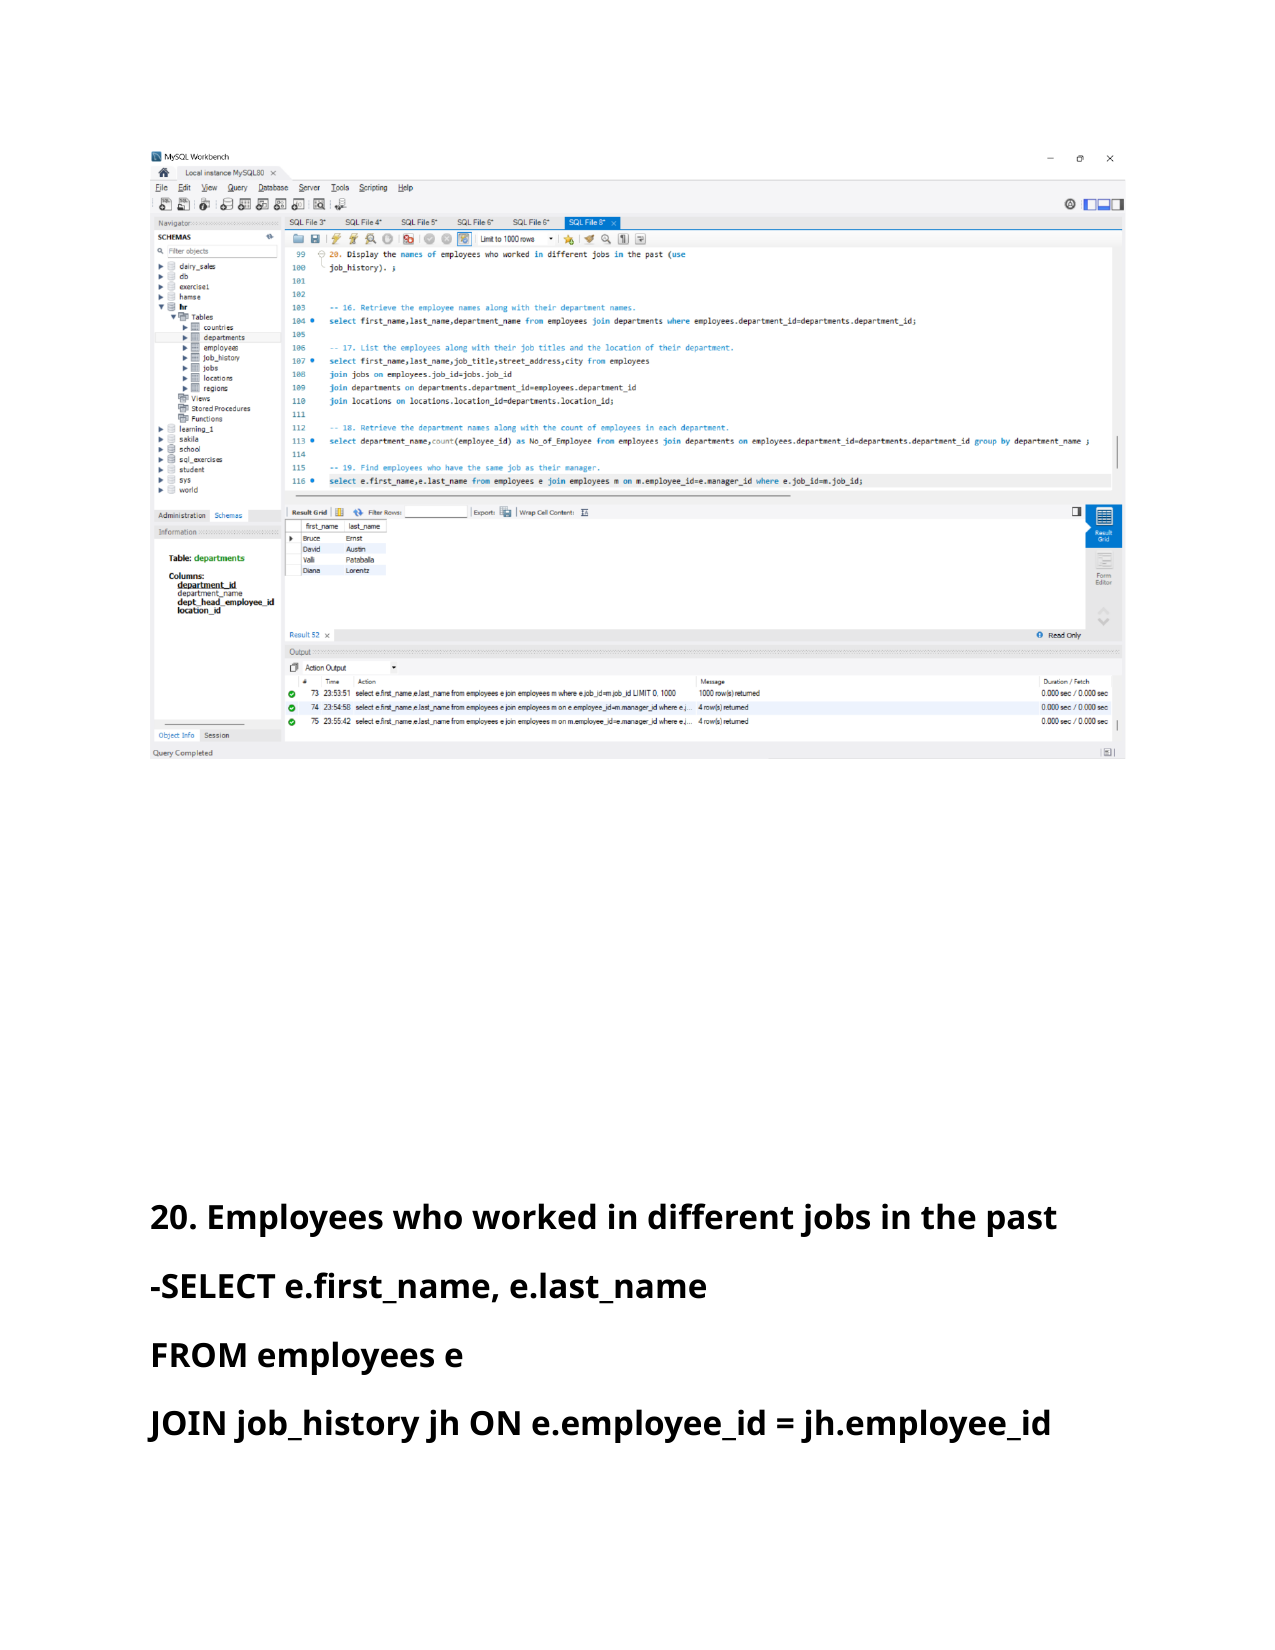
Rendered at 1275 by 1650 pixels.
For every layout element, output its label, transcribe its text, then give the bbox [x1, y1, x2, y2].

picture [150, 150, 1125, 759]
text 20. Employees who worked in different jobs in the past [150, 1194, 1125, 1239]
text JOIN job_history jh ON e.employee_id = jh.employee_id [150, 1400, 1125, 1446]
text FROM employees e [150, 1331, 1125, 1377]
text -SELECT e.first_name, e.last_name [150, 1262, 1125, 1308]
